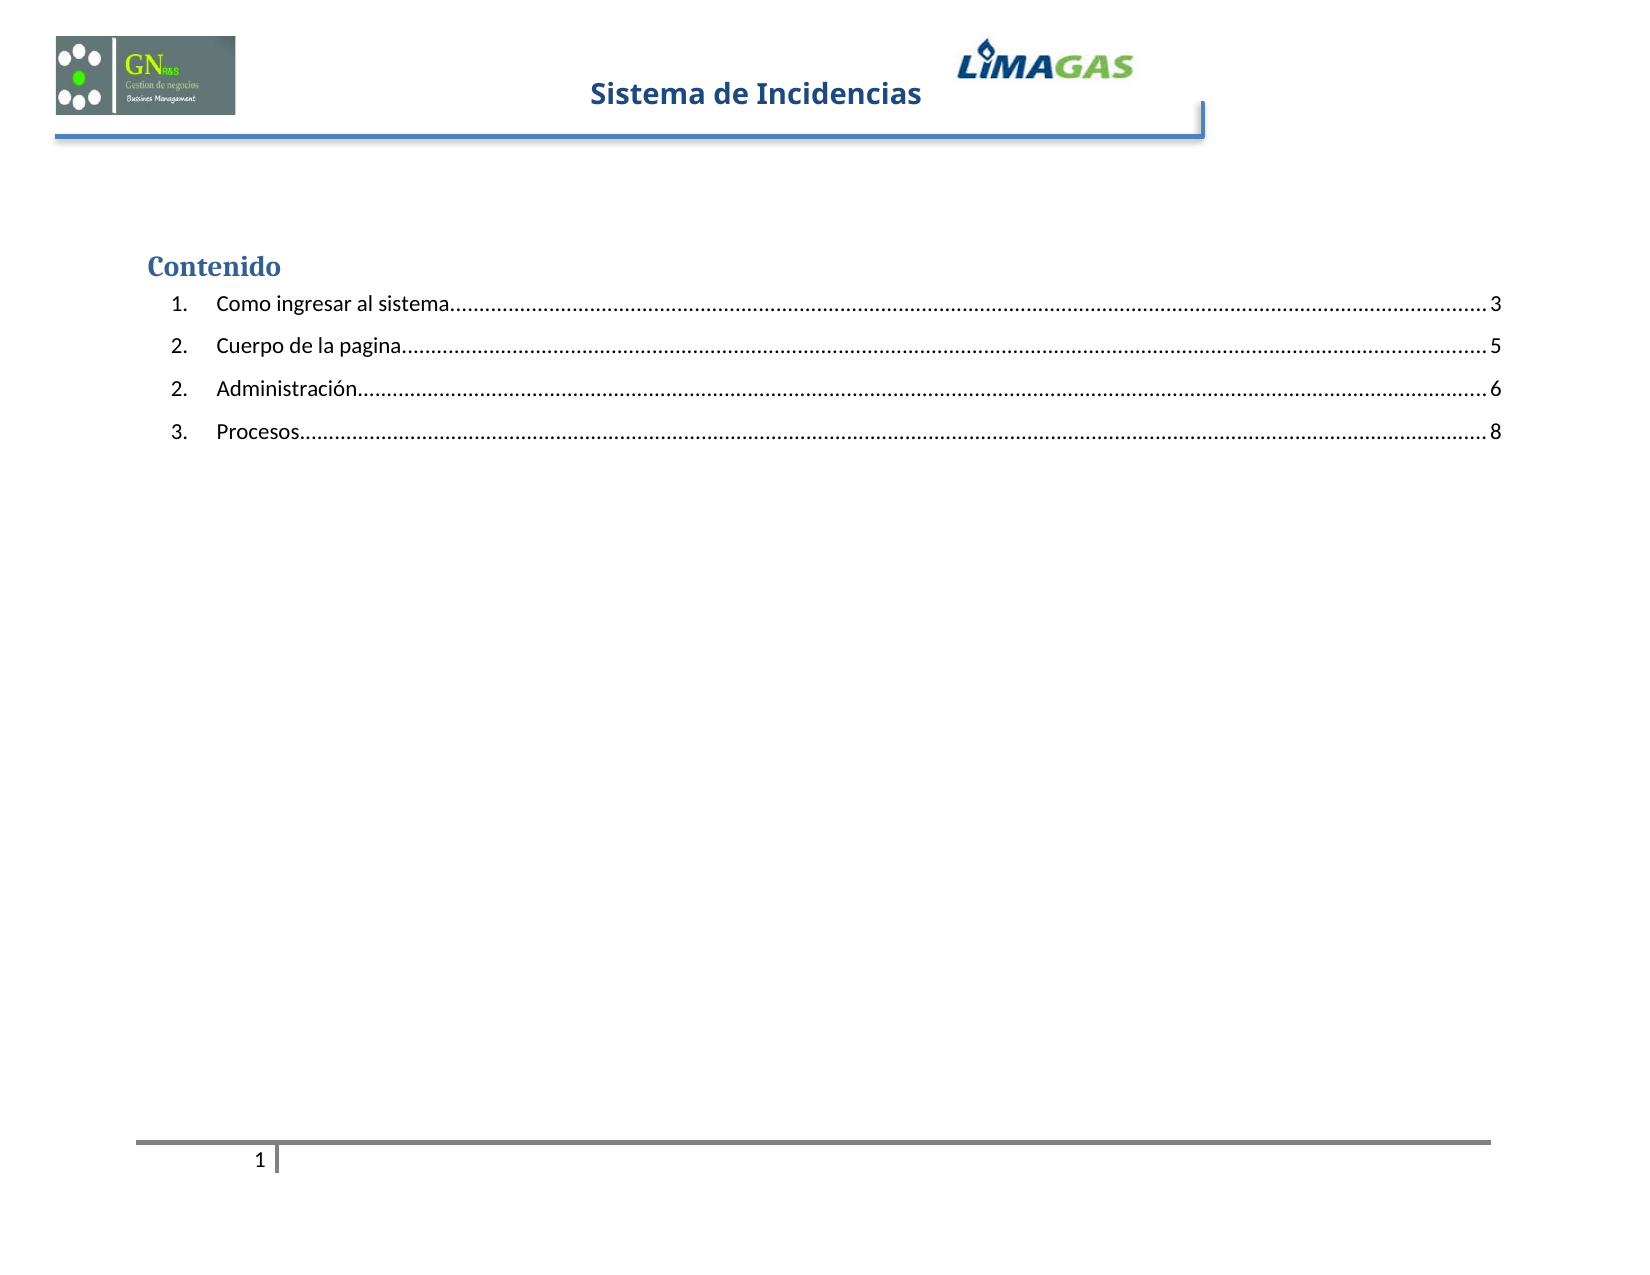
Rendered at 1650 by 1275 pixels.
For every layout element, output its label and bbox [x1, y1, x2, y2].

picture [55, 36, 236, 115]
picture [937, 7, 1153, 115]
